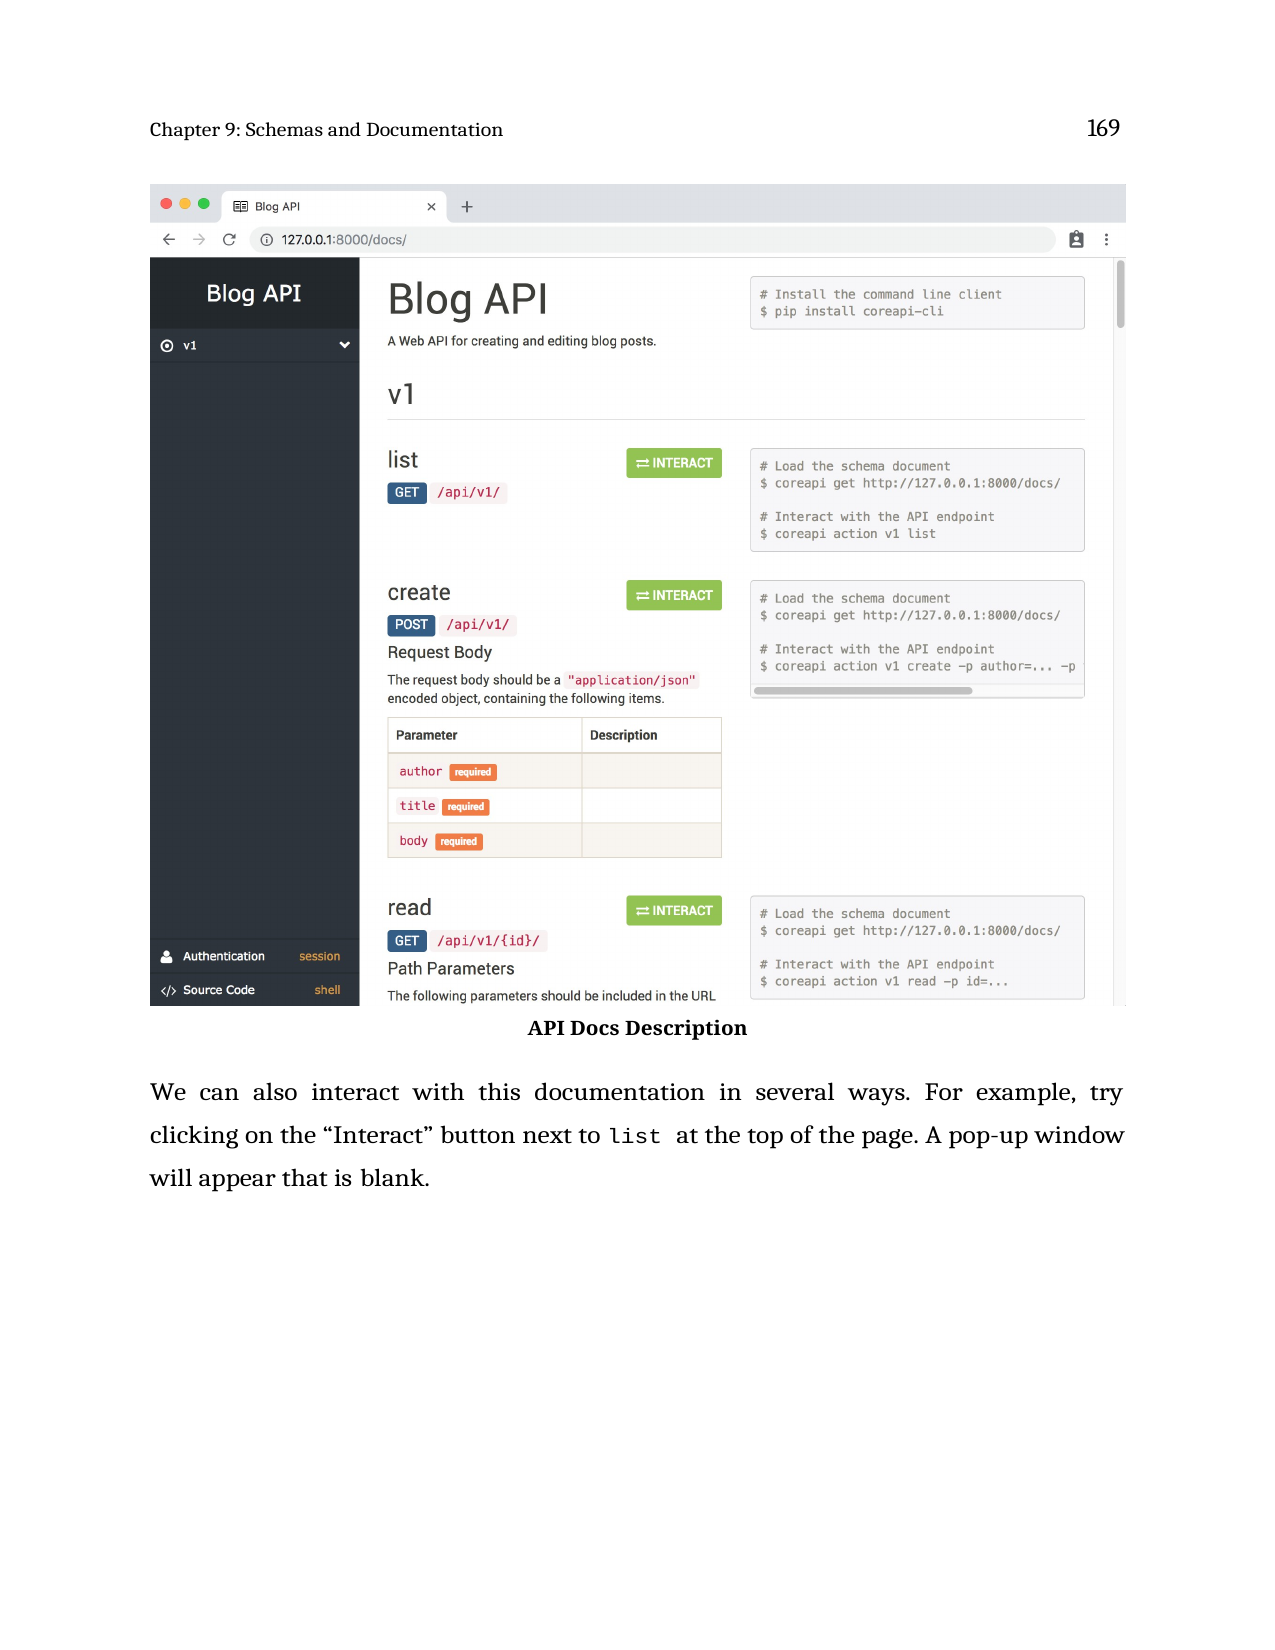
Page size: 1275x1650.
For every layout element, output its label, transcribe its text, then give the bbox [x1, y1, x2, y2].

text We can also interact with this documentation in several ways. For example, try clicking on the “Interact” button next to list at the top of the page. A pop-up window will appear that is blank. [150, 1078, 1125, 1193]
picture [150, 184, 1126, 1006]
text API Docs Description [128, 1014, 1147, 1041]
